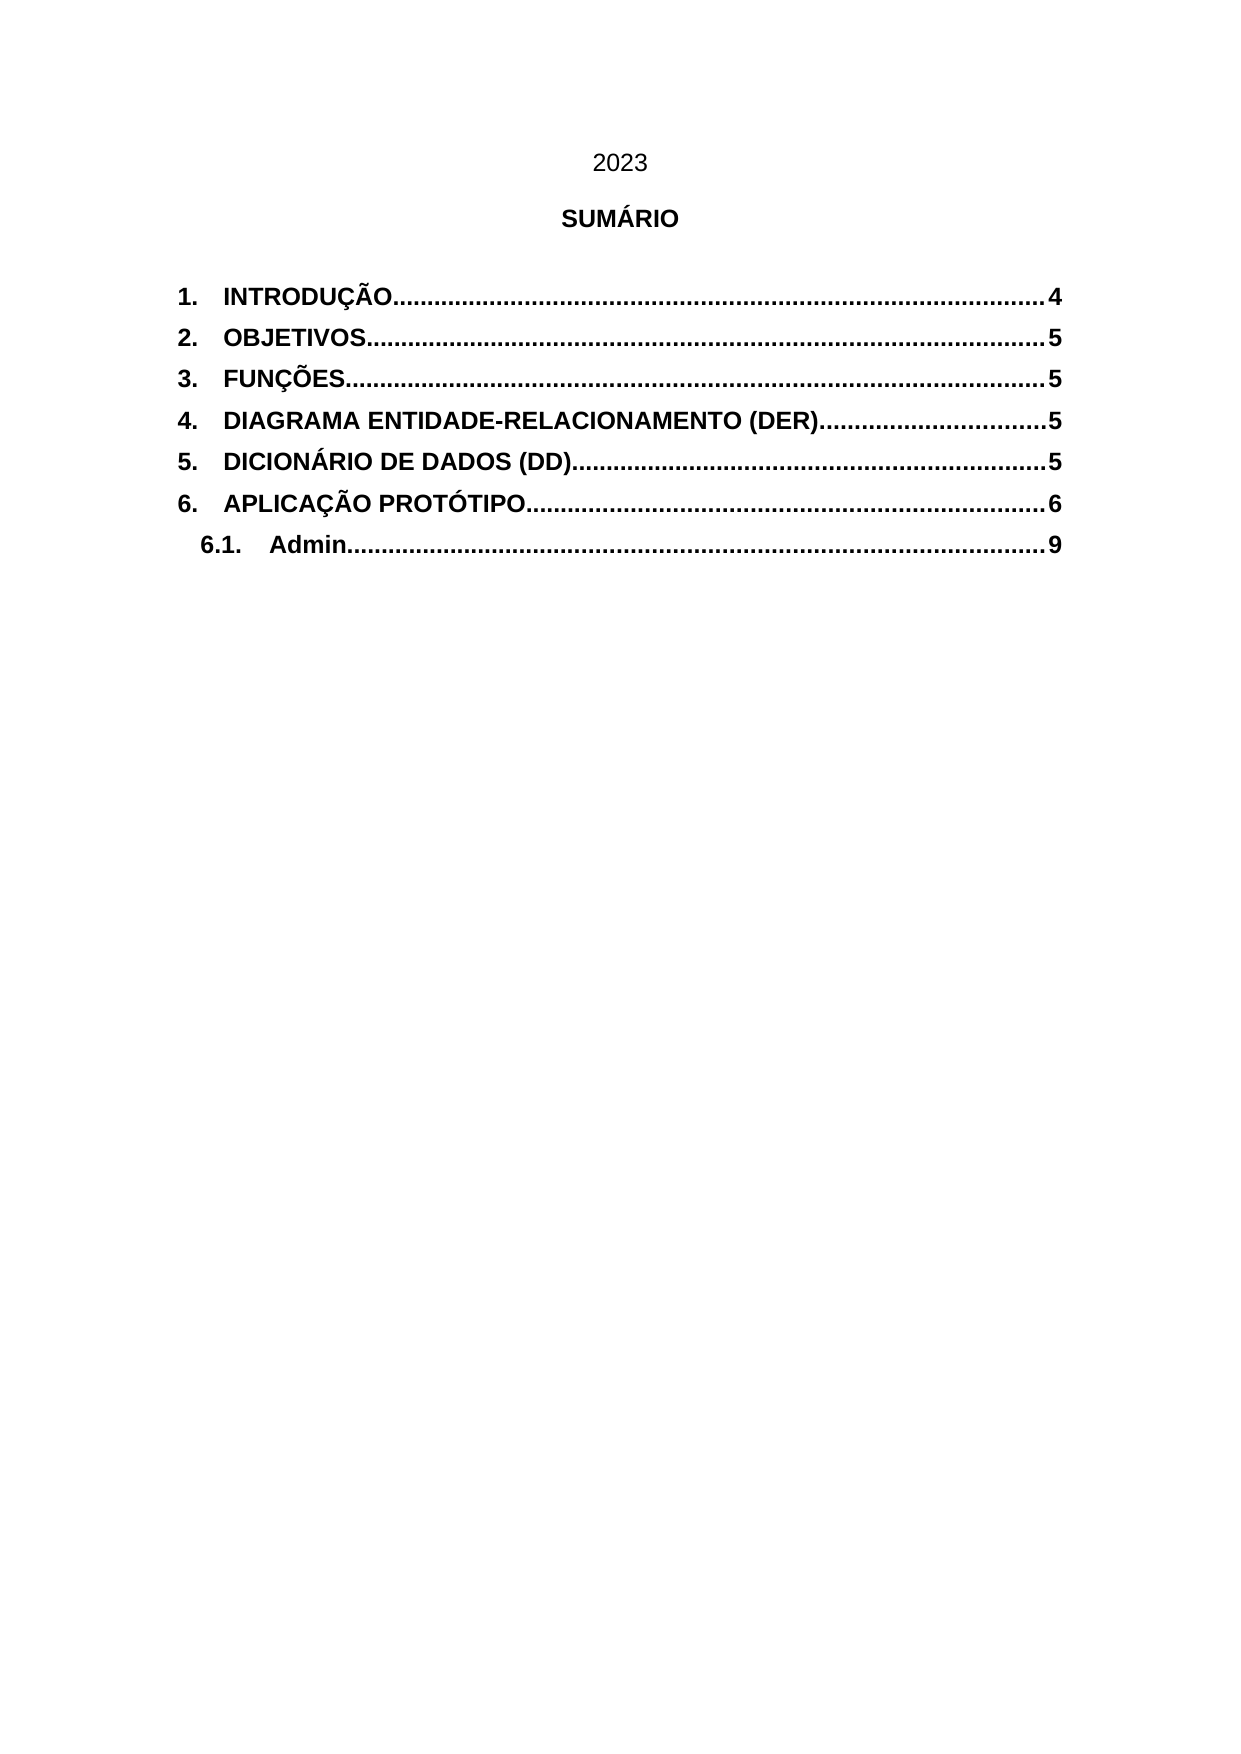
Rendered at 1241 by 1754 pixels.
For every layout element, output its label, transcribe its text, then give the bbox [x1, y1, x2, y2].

text 2023 [177, 148, 1063, 176]
